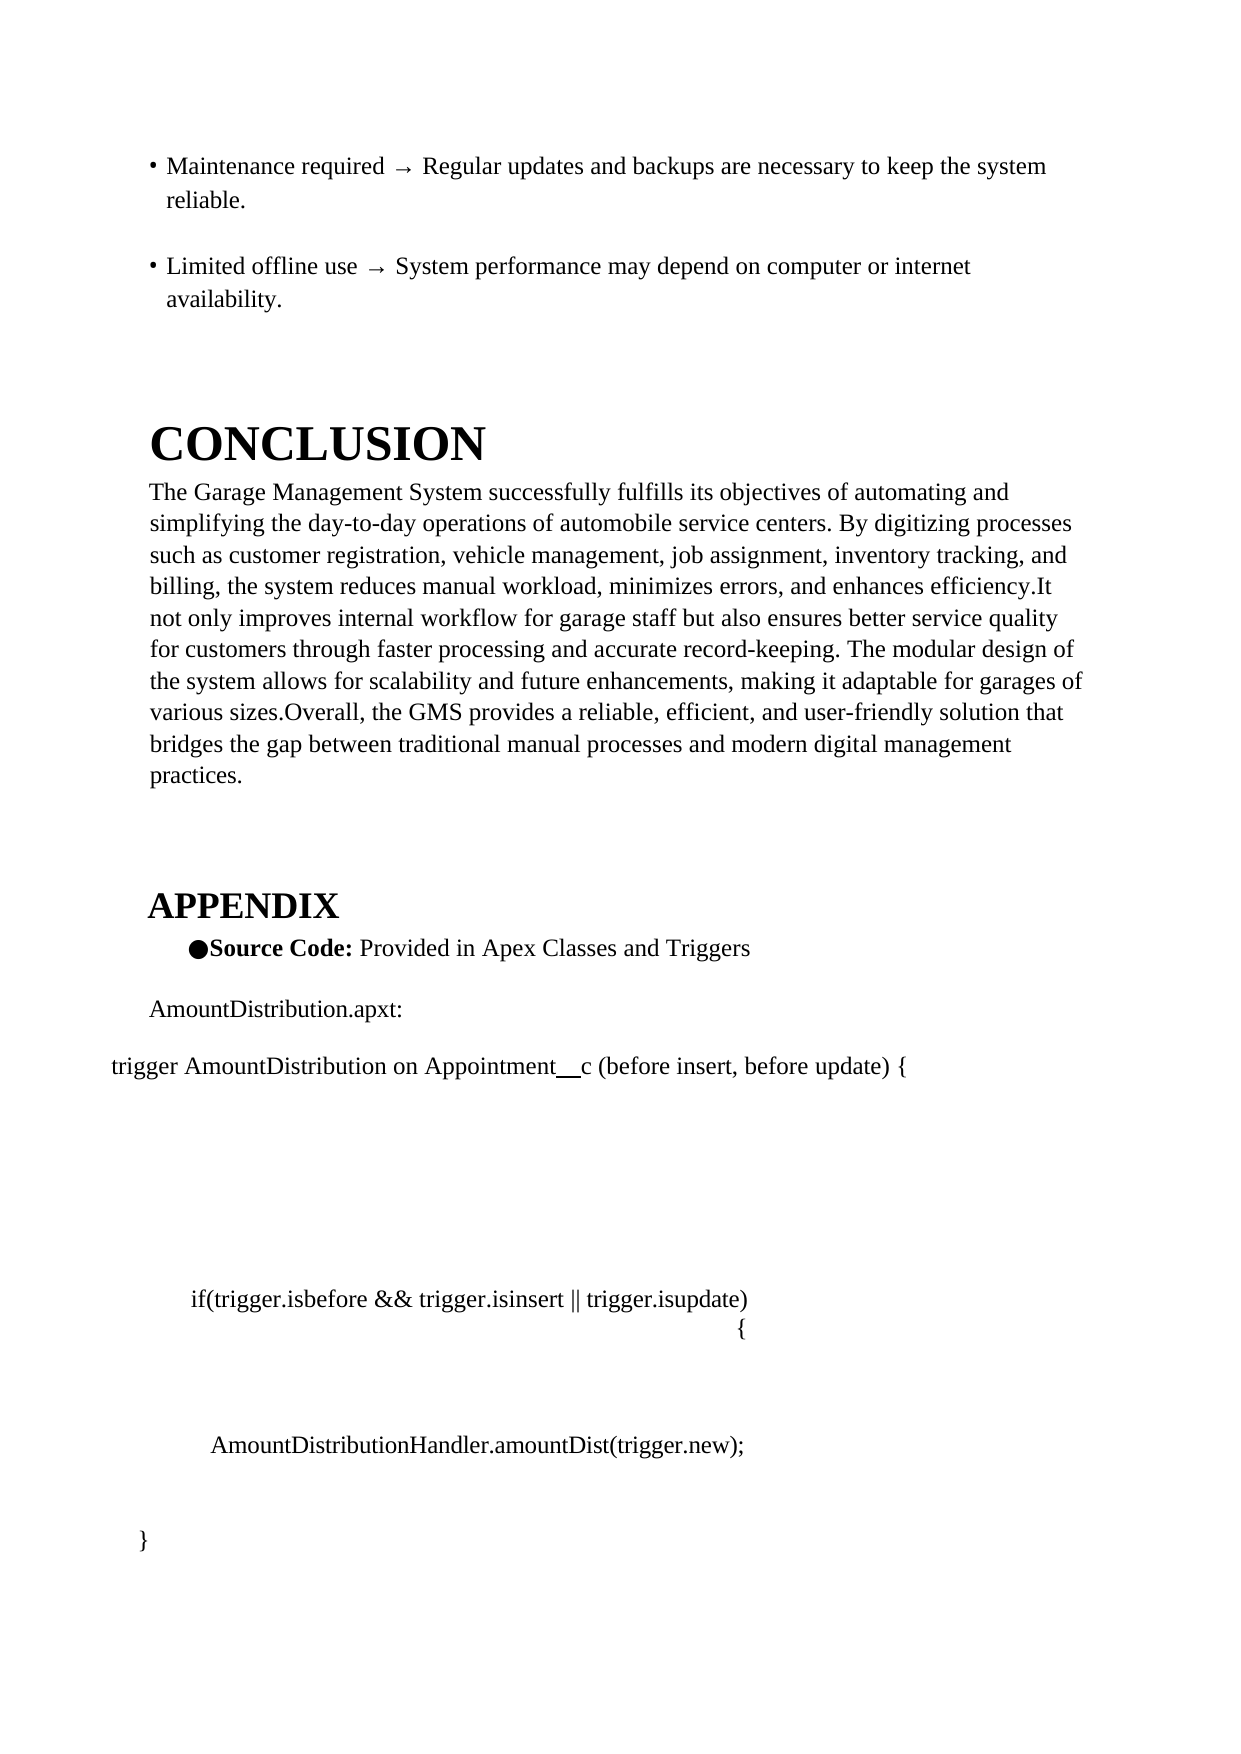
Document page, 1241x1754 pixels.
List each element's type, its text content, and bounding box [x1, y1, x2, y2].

subtitle APPENDIX [147, 883, 1122, 926]
list Source Code: Provided in Apex Classes and Triggers AmountDistribution.apxt: [148, 930, 751, 1022]
text trigger AmountDistribution on Appointment c (before insert, before update) { [111, 1052, 1122, 1080]
subtitle CONCLUSION [149, 414, 1122, 471]
text The Garage Management System successfully fulfills its objectives of automating and simplifying the day-to-day operations of automobile service centers. By digitizing processes such as customer registration, vehicle management, job assignment, inventory tracking, and billing, the system reduces manual workload, minimizes errors, and enhances efficiency.It not only improves internal workflow for garage staff but also ensures better service quality for customers through faster processing and accurate record-keeping. The modular design of the system allows for scalability and future enhancements, making it adaptable for garages of various sizes.Overall, the GMS provides a reliable, efficient, and user-friendly solution that bridges the gap between traditional manual processes and modern digital management practices. [148, 477, 1083, 789]
text } [137, 1526, 1122, 1554]
text if(trigger.isbefore && trigger.isinsert || trigger.isupdate){ [186, 1284, 747, 1342]
list Limited offline use → System performance may depend on computer or internet availability. [148, 248, 971, 313]
list Maintenance required → Regular updates and backups are necessary to keep the system reliable. [148, 148, 1046, 214]
text AmountDistributionHandler.amountDist(trigger.new); [186, 1430, 744, 1459]
